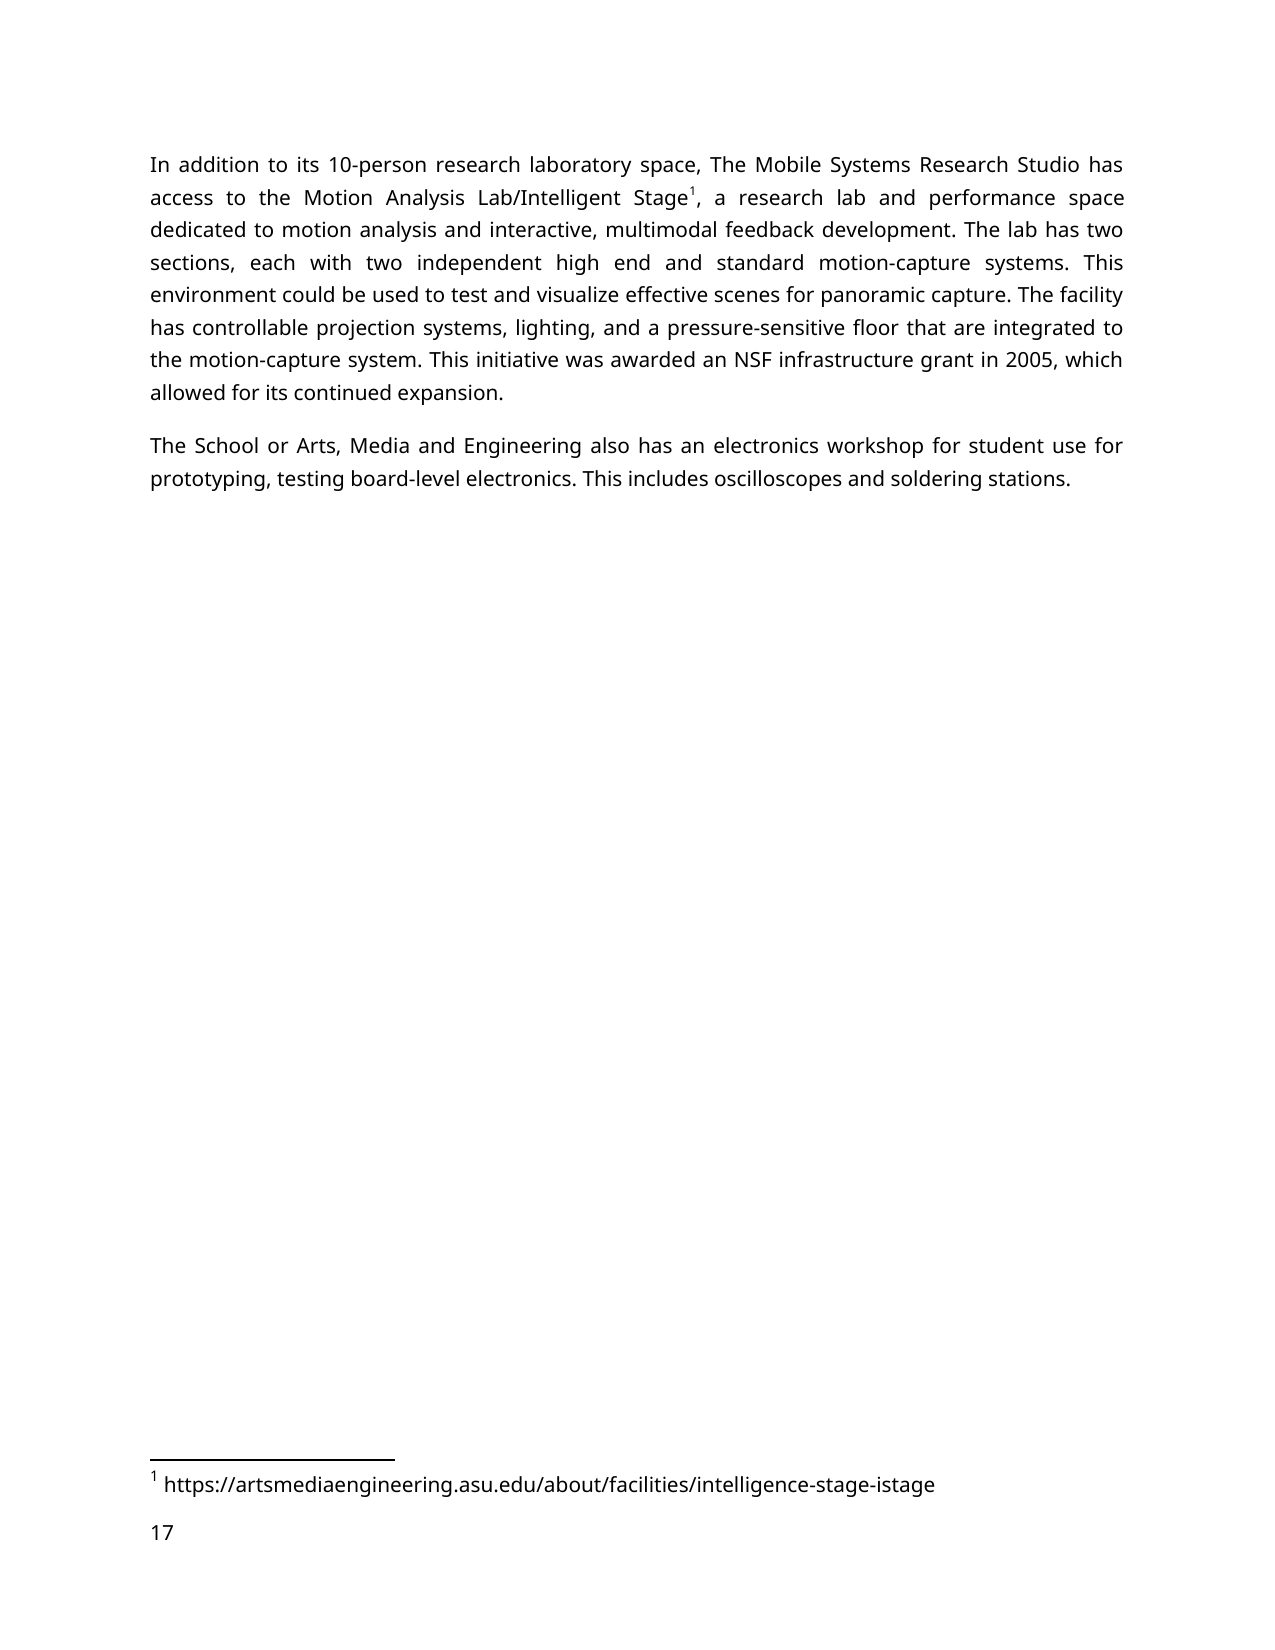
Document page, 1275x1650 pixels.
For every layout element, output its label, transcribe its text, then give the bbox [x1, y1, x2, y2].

text The School or Arts, Media and Engineering also has an electronics workshop for student use for prototyping, testing board-level electronics. This includes oscilloscopes and soldering stations. [150, 432, 1125, 493]
text In addition to its 10-person research laboratory space, The Mobile Systems Research Studio has access to the Motion Analysis Lab/Intelligent Stage, a research lab and performance space dedicated to motion analysis and interactive, multimodal feedback development. The lab has two sections, each with two independent high end and standard motion-capture systems. This environment could be used to test and visualize effective scenes for panoramic capture. The facility has controllable projection systems, lighting, and a pressure-sensitive floor that are integrated to the motion-capture system. This initiative was awarded an NSF infrastructure grant in 2005, which allowed for its continued expansion. [150, 150, 1125, 407]
